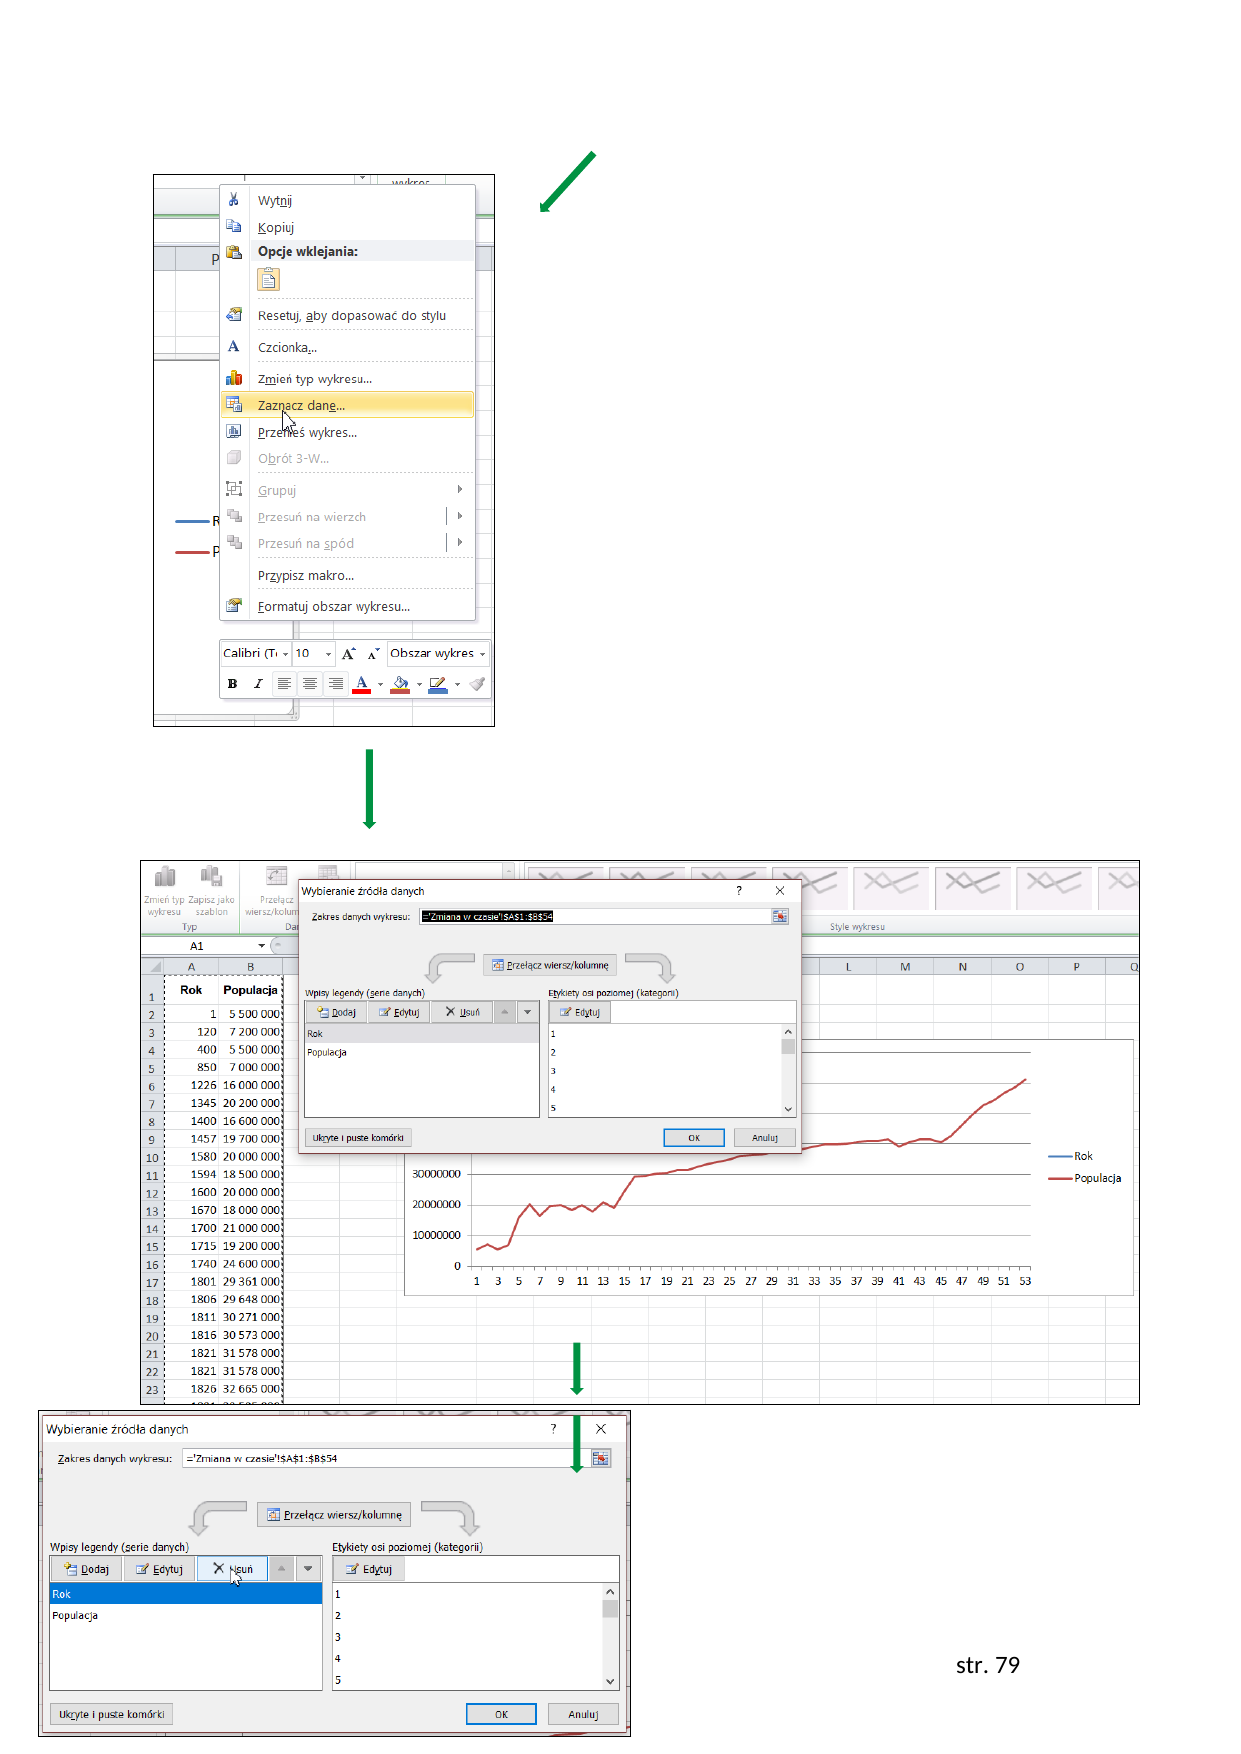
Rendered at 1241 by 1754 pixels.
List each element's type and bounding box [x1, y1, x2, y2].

picture [141, 861, 1139, 1404]
picture [154, 175, 494, 726]
picture [39, 1411, 630, 1736]
